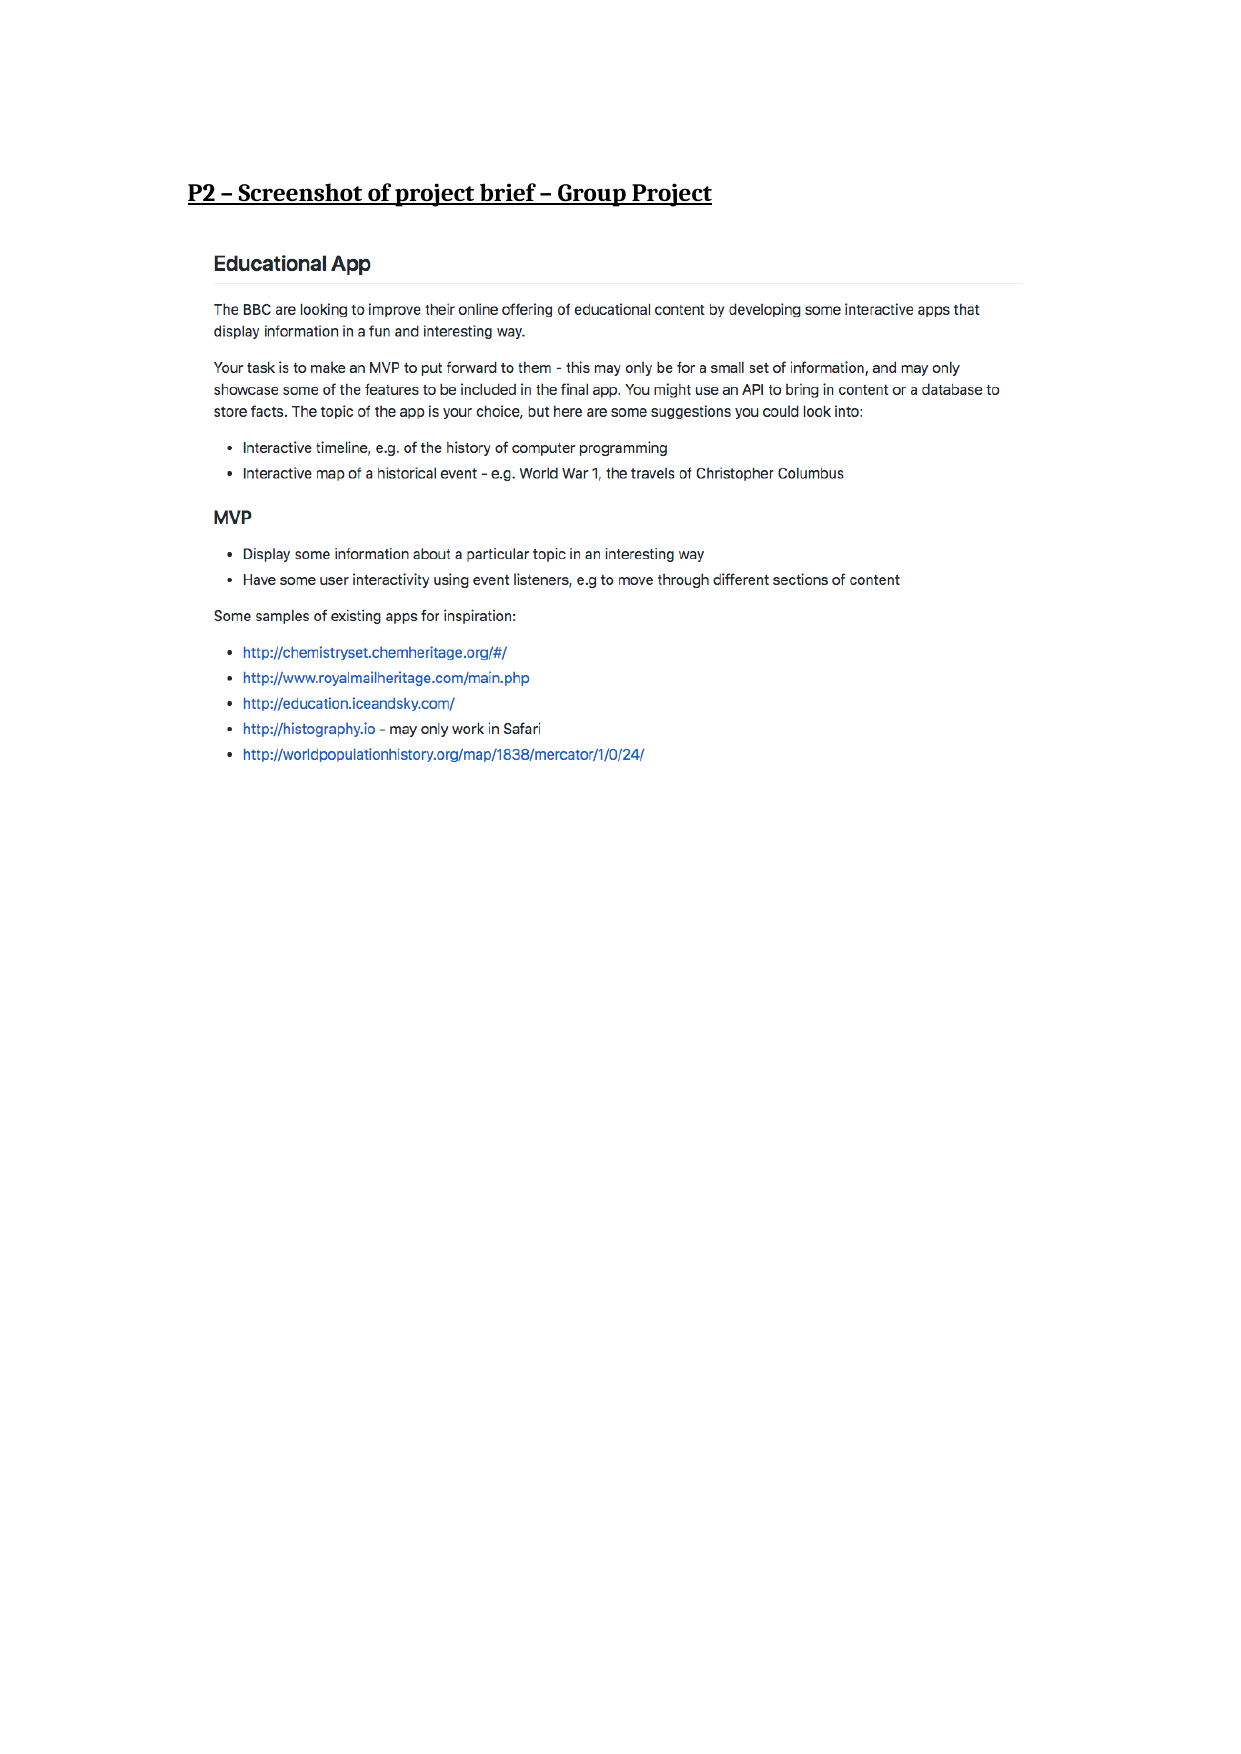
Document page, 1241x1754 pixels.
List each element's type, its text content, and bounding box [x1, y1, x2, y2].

picture [187, 236, 1053, 781]
text P2 – Screenshot of project brief – Group Project [187, 179, 1053, 207]
